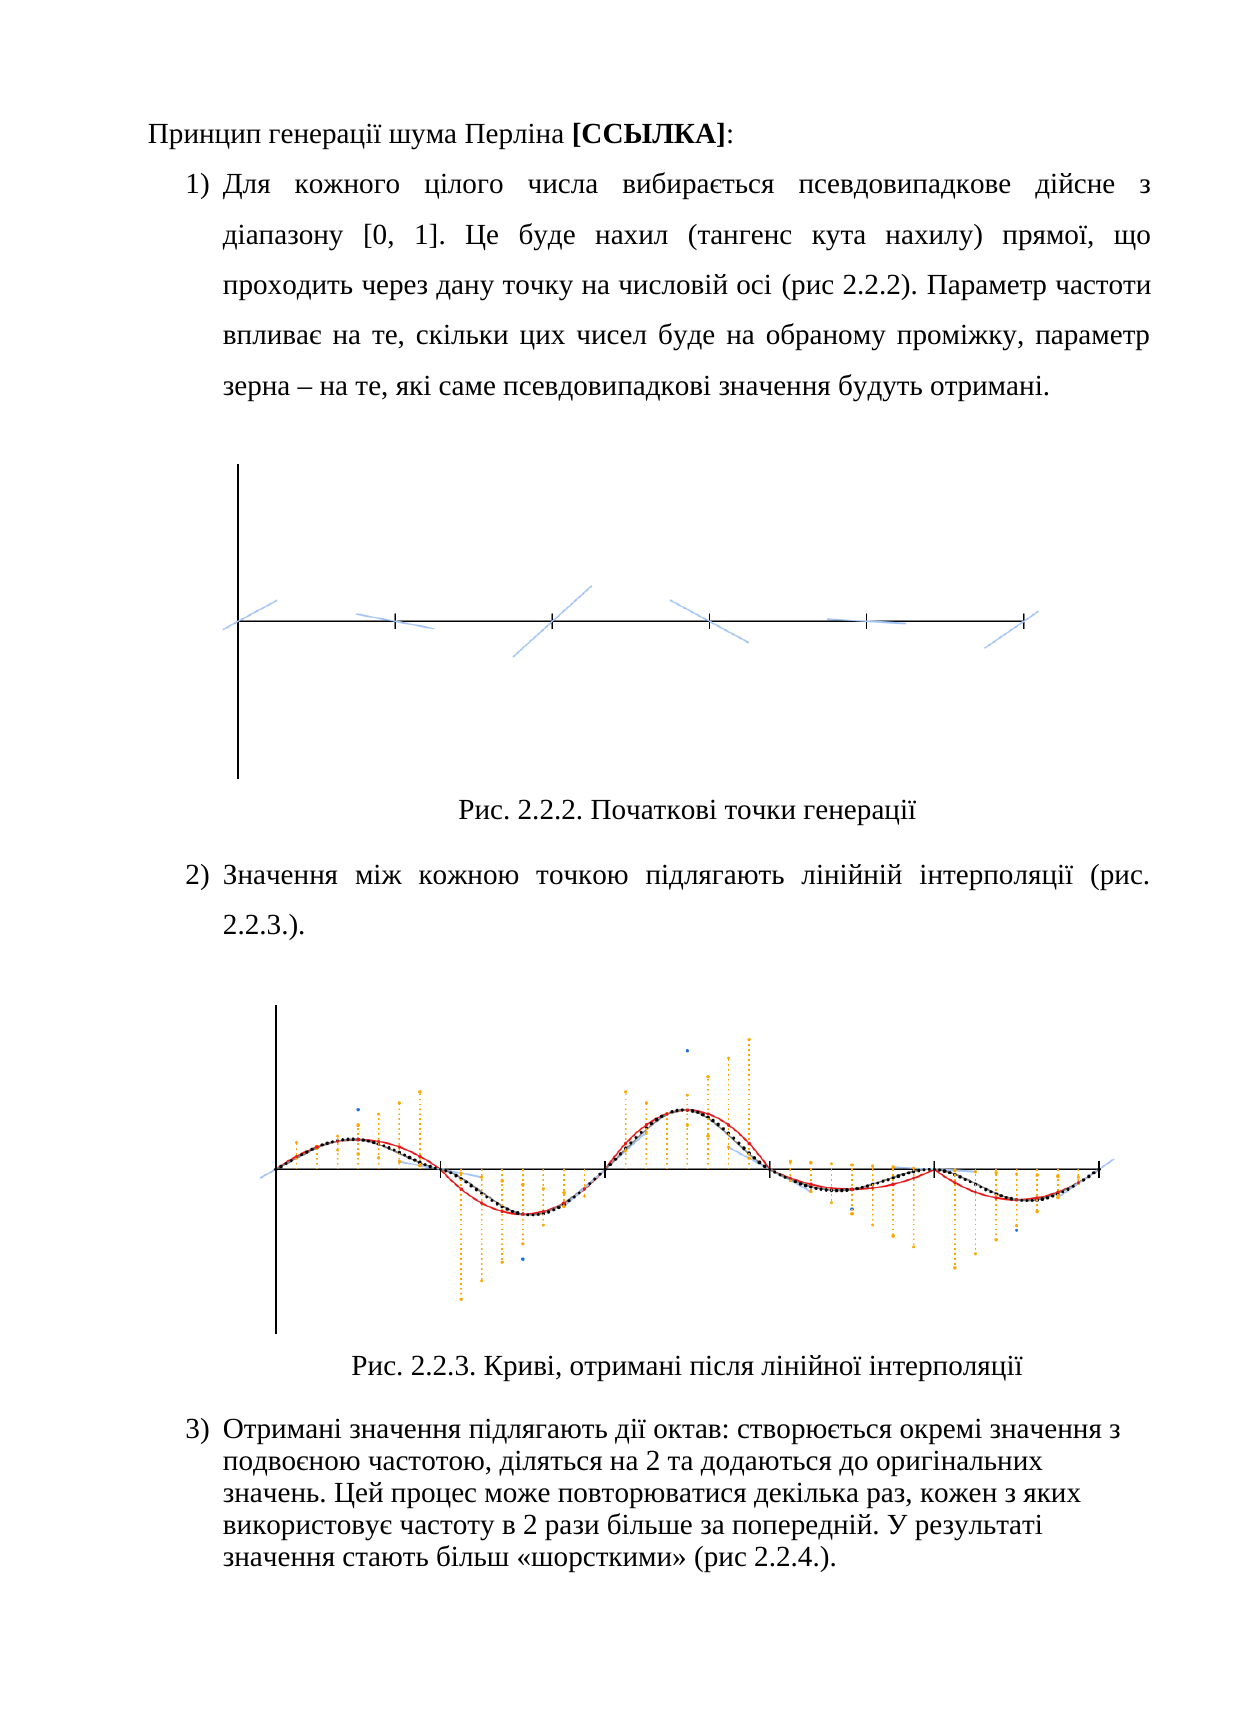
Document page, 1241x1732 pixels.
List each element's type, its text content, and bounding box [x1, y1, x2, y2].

list Рис. 2.2.2. Початкові точки генерації [223, 794, 1152, 825]
text Принцип генерації шума Перліна [ССЫЛКА]: [148, 118, 1152, 150]
list Значення між кожною точкою підлягають лінійній інтерполяції (рис. 2.2.3.). [185, 857, 1152, 941]
picture [259, 988, 1115, 1350]
picture [222, 448, 1039, 794]
list Отримані значення підлягають дії октав: створюється окремі значення з подвоєною частотою, діляться на 2 та додаються до оригінальних значень. Цей процес може повторюватися декілька раз, кожен з яких використовує частоту в 2 рази більше за попередній. У результаті значення стають більш «шорсткими» (рис 2.2.4.). [185, 1413, 1152, 1573]
list Для кожного цілого числа вибирається псевдовипадкове дійсне з діапазону [0, 1]. Це буде нахил (тангенс кута нахилу) прямої, що проходить через дану точку на числовій осі (рис 2.2.2). Параметр частоти впливає на те, скільки цих чисел буде на обраному проміжку, параметр зерна – на те, які саме псевдовипадкові значення будуть отримані. [185, 167, 1152, 401]
